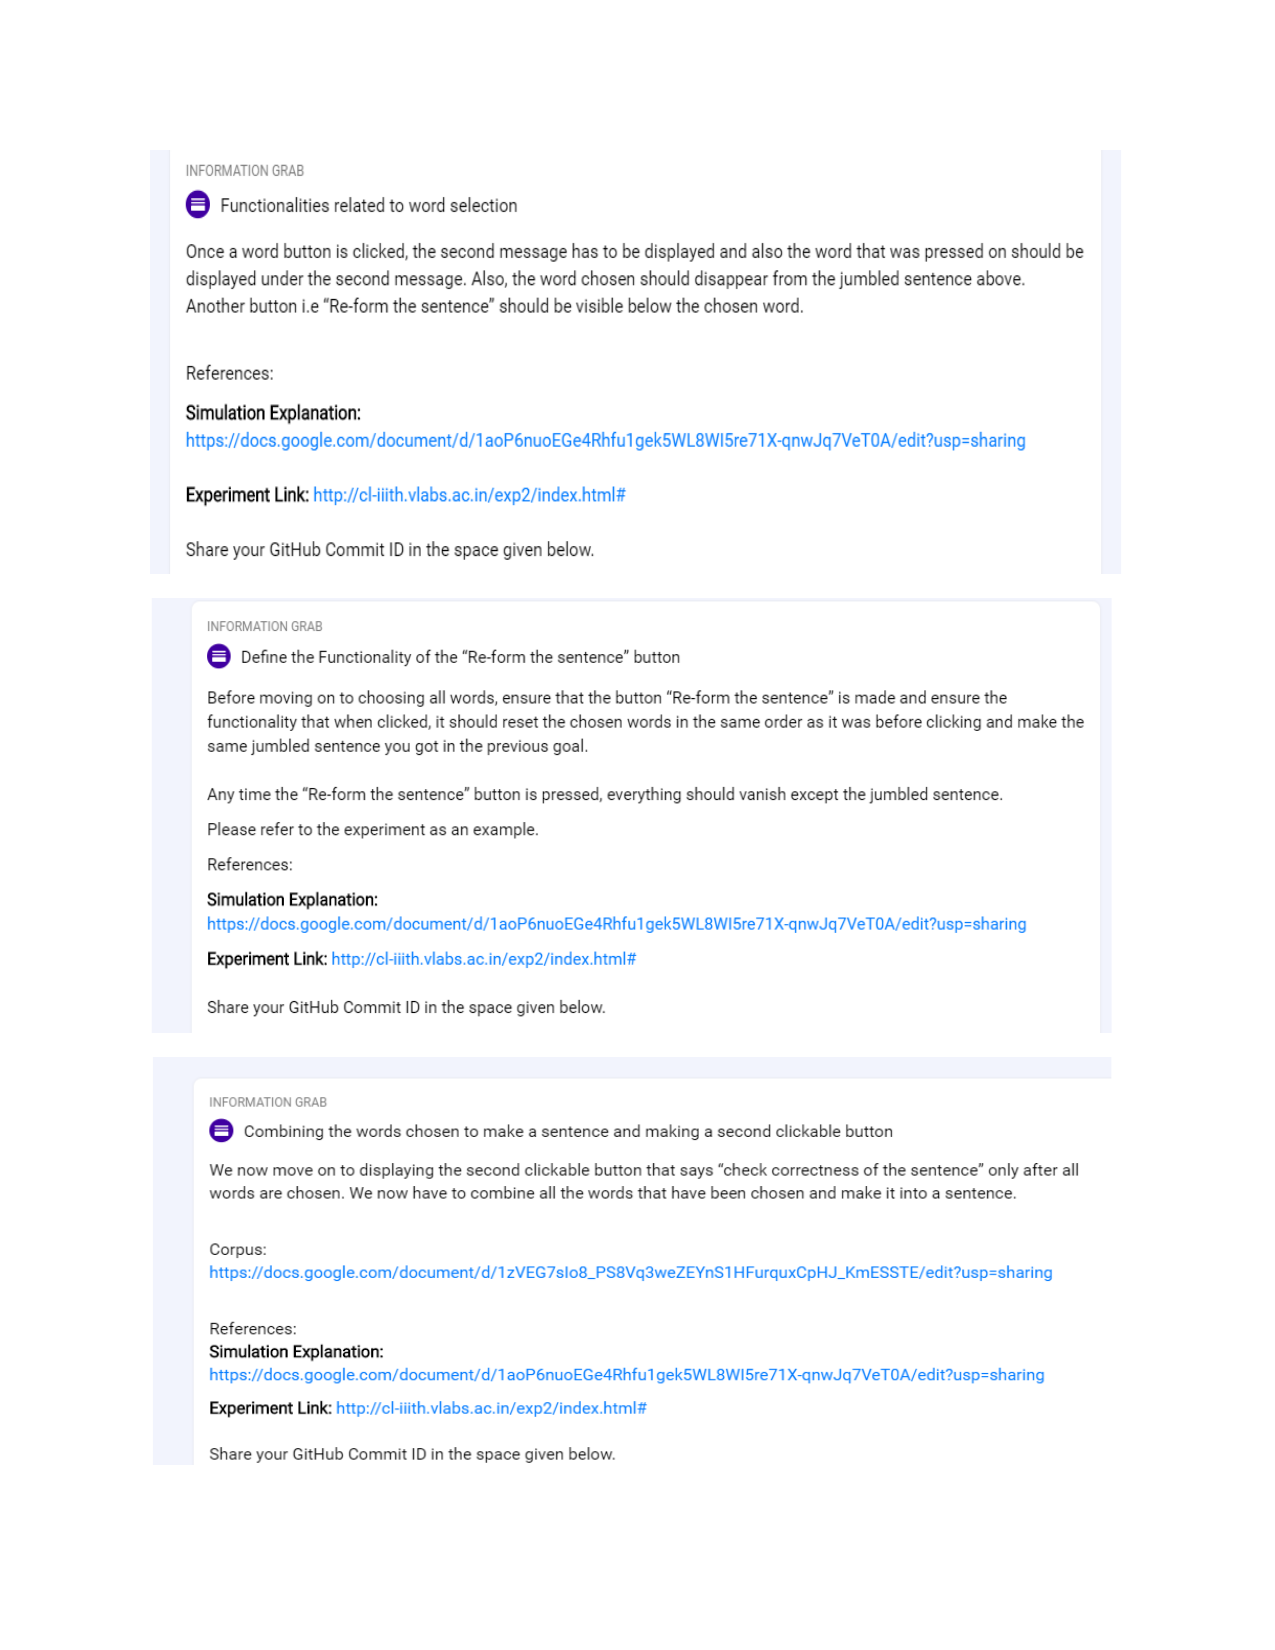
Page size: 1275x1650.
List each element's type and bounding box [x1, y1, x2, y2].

picture [150, 150, 1122, 574]
picture [150, 598, 1112, 1033]
picture [150, 1057, 1112, 1465]
